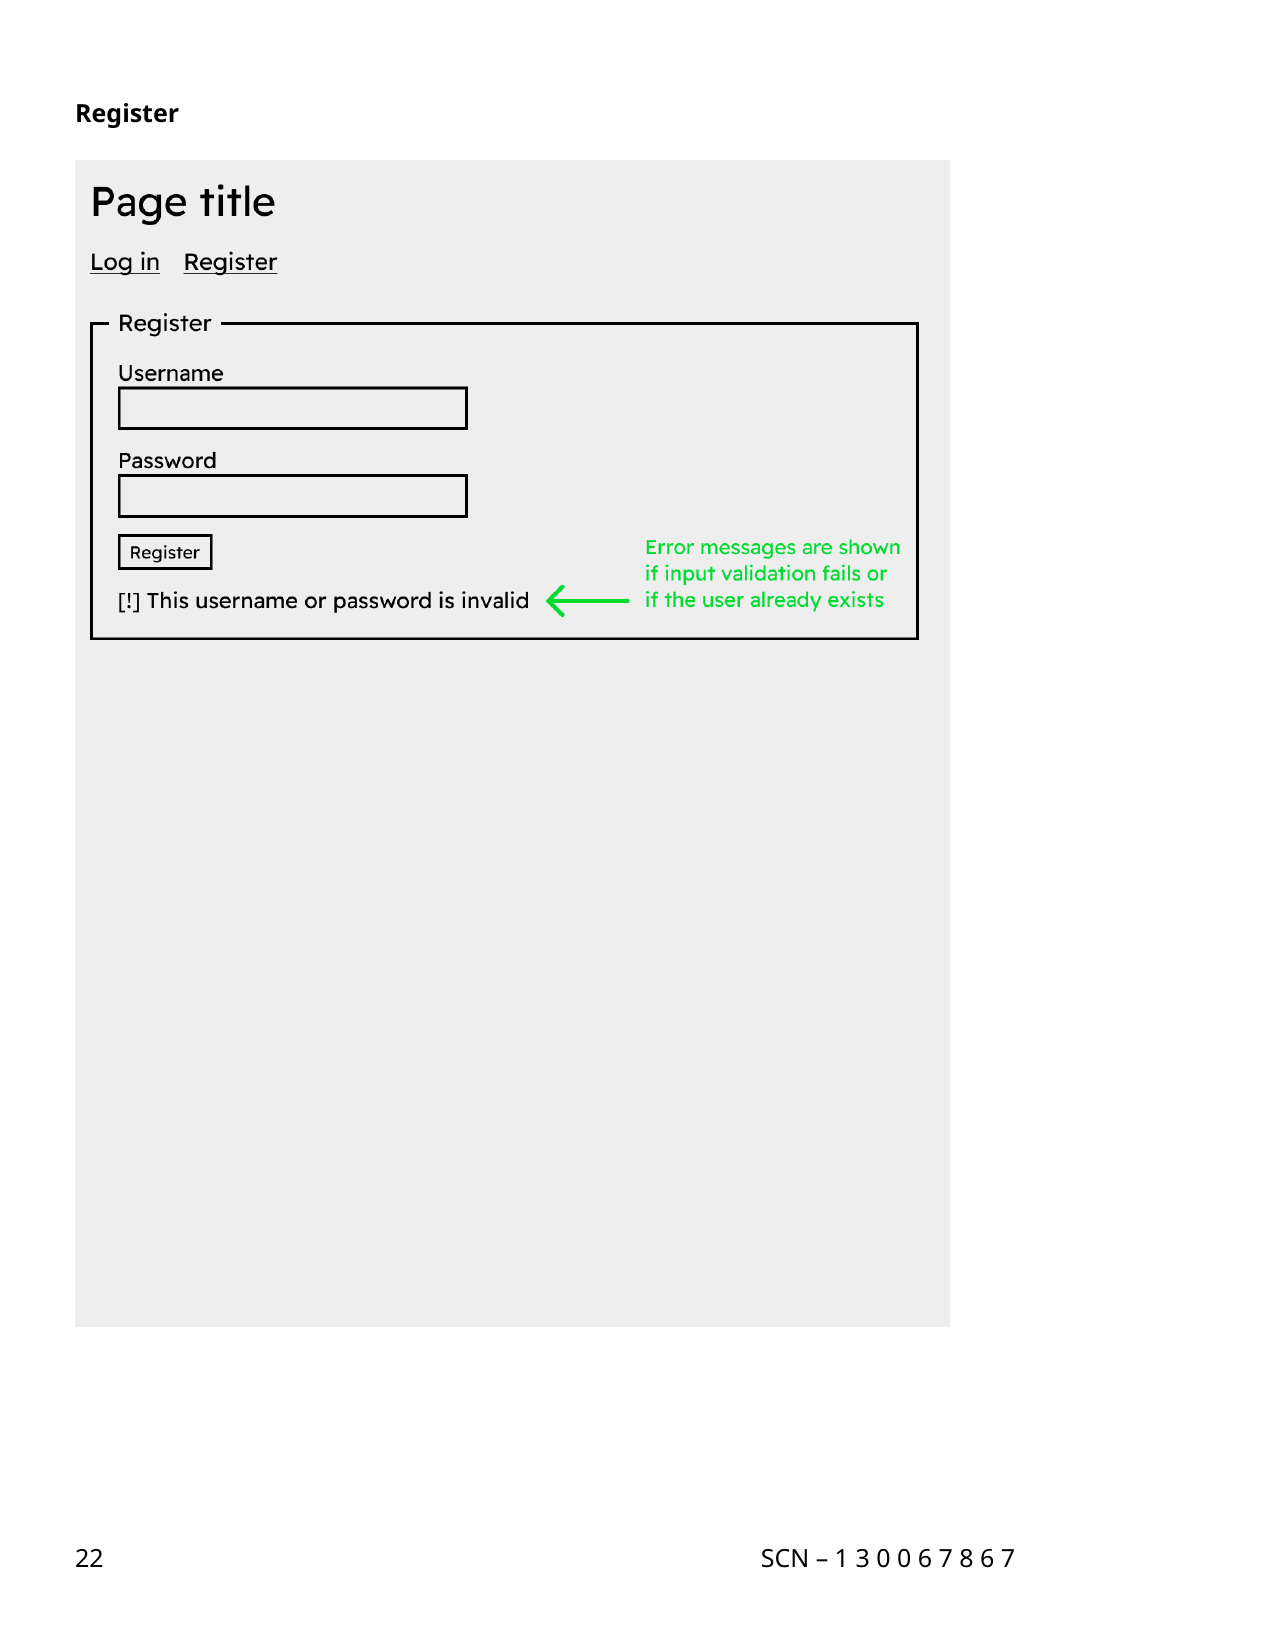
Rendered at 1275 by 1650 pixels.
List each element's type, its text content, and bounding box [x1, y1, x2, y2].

subtitle Register [75, 96, 1200, 160]
picture [75, 160, 951, 1327]
